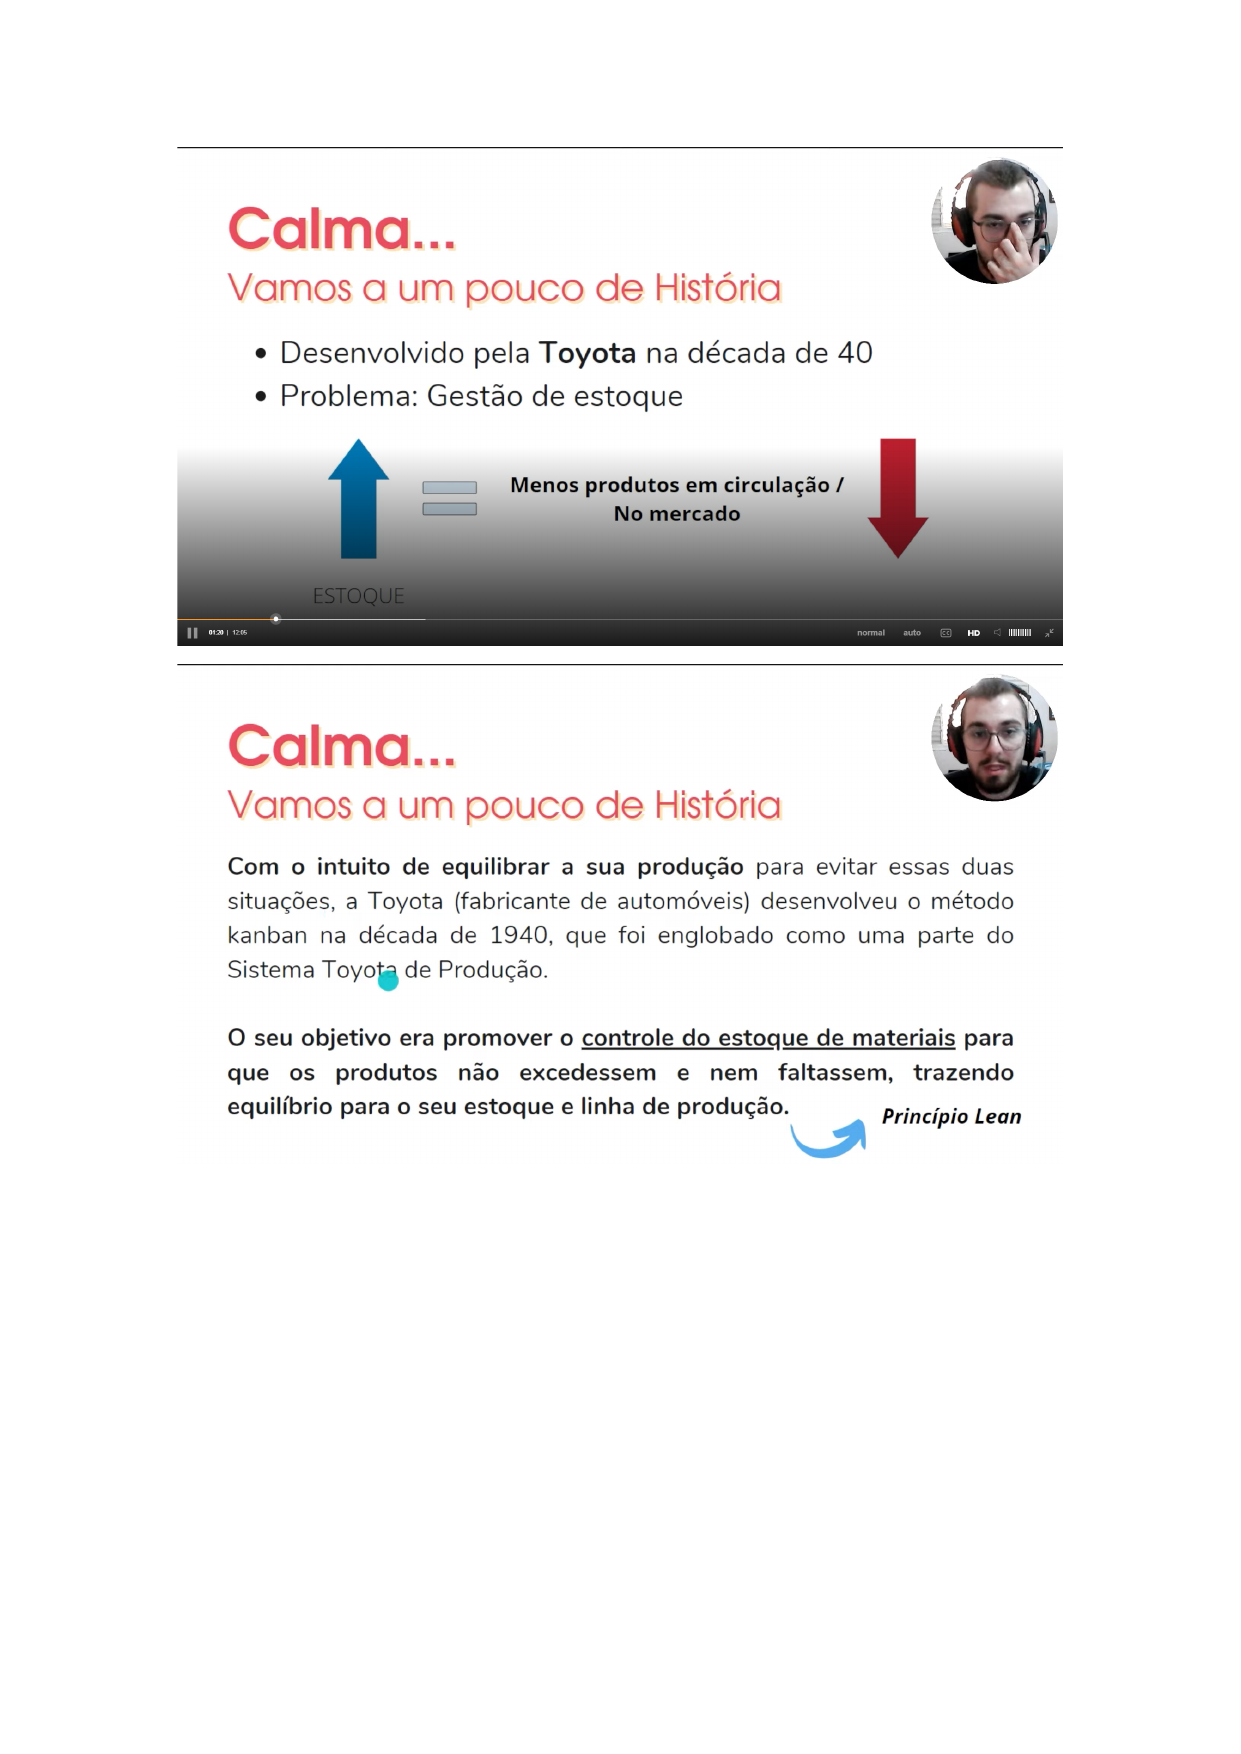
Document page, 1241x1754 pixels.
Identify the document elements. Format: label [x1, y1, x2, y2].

picture [177, 664, 1063, 1164]
picture [177, 147, 1063, 646]
